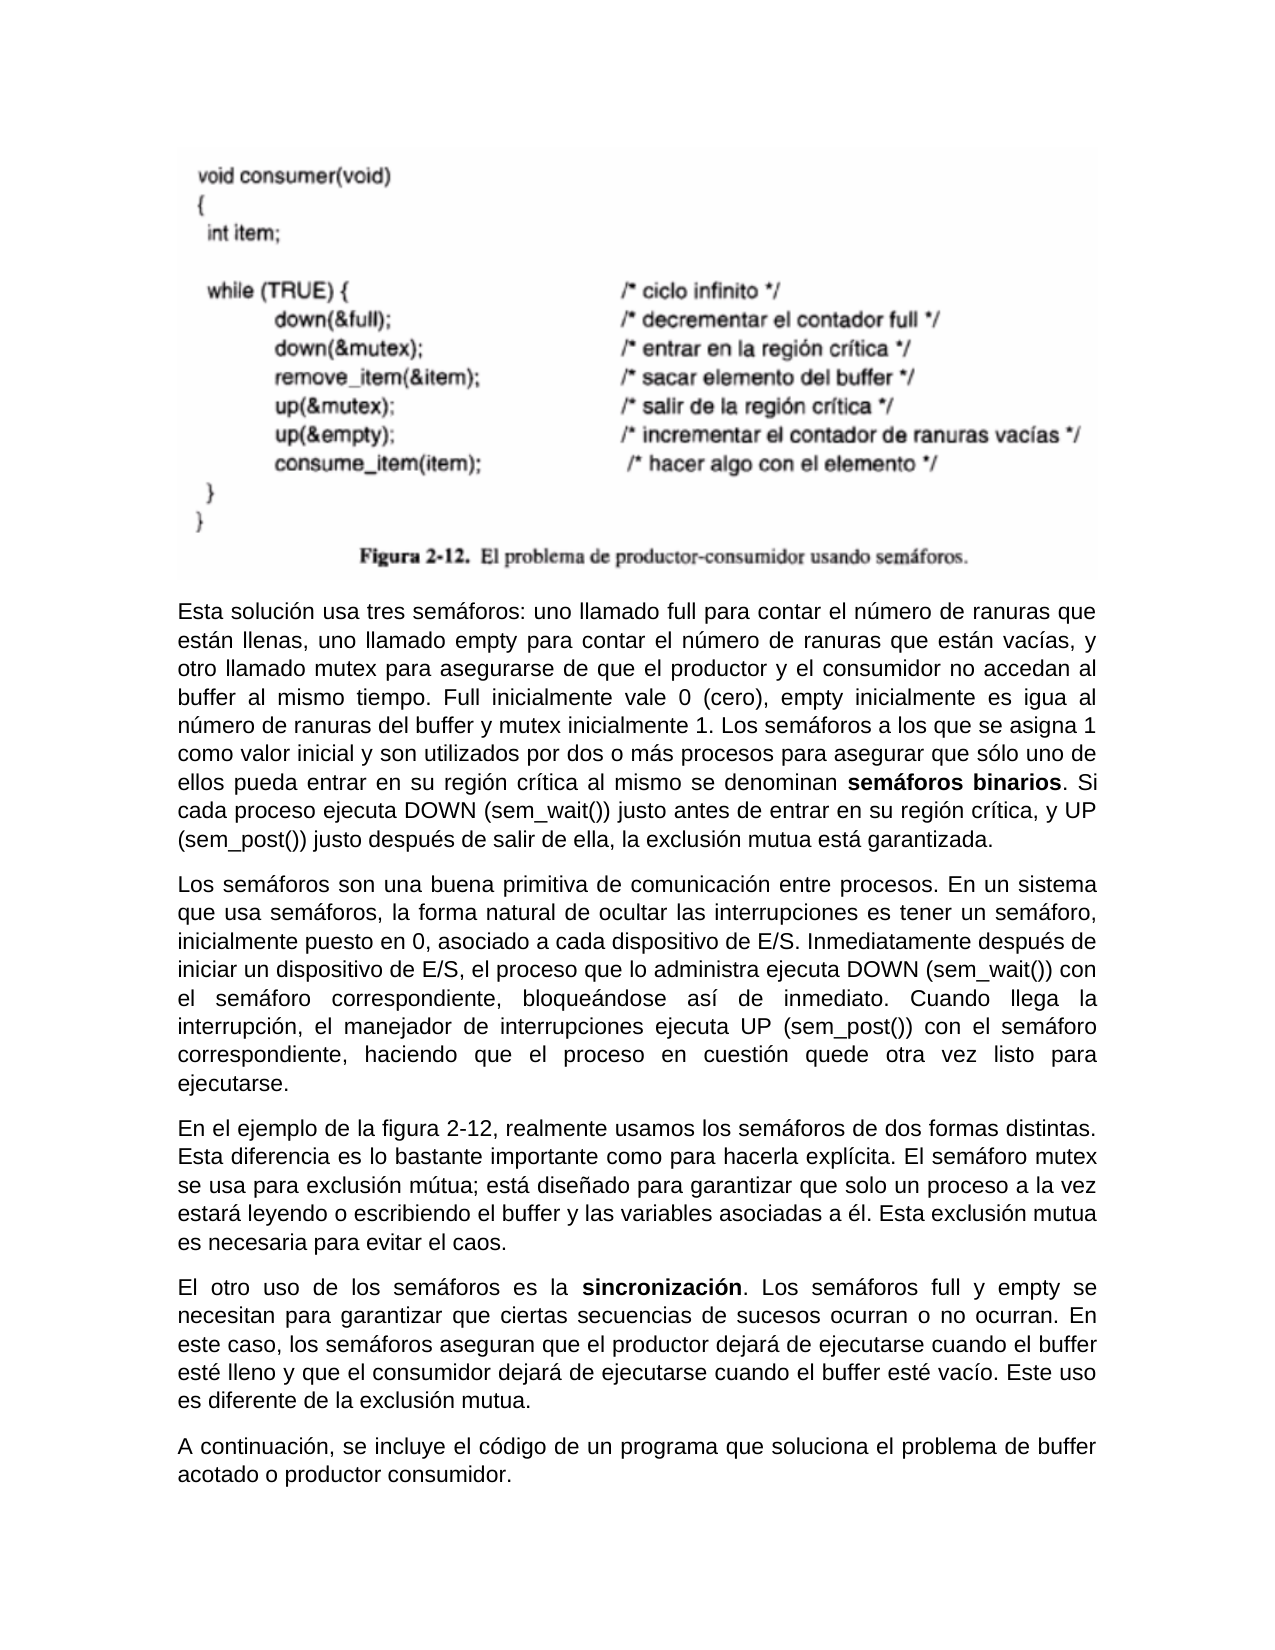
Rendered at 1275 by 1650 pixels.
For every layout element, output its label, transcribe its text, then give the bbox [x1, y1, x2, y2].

text El otro uso de los semáforos es la sincronización. Los semáforos full y empty se necesitan para garantizar que ciertas secuencias de sucesos ocurran o no ocurran. En este caso, los semáforos aseguran que el productor dejará de ejecutarse cuando el buffer esté lleno y que el consumidor dejará de ejecutarse cuando el buffer esté vacío. Este uso es diferente de la exclusión mutua. [177, 1274, 1098, 1414]
text A continuación, se incluye el código de un programa que soluciona el problema de buffer acotado o productor consumidor. [177, 1433, 1098, 1487]
text Los semáforos son una buena primitiva de comunicación entre procesos. En un sistema que usa semáforos, la forma natural de ocultar las interrupciones es tener un semáforo, inicialmente puesto en 0, asociado a cada dispositivo de E/S. Inmediatamente después de iniciar un dispositivo de E/S, el proceso que lo administra ejecuta DOWN (sem_wait()) con el semáforo correspondiente, bloqueándose así de inmediato. Cuando llega la interrupción, el manejador de interrupciones ejecuta UP (sem_post()) con el semáforo correspondiente, haciendo que el proceso en cuestión quede otra vez listo para ejecutarse. [177, 871, 1098, 1096]
text En el ejemplo de la figura 2-12, realmente usamos los semáforos de dos formas distintas. Esta diferencia es lo bastante importante como para hacerla explícita. El semáforo mutex se usa para exclusión mútua; está diseñado para garantizar que solo un proceso a la vez estará leyendo o escribiendo el buffer y las variables asociadas a él. Esta exclusión mutua es necesaria para evitar el caos. [177, 1115, 1098, 1255]
text Esta solución usa tres semáforos: uno llamado full para contar el número de ranuras que están llenas, uno llamado empty para contar el número de ranuras que están vacías, y otro llamado mutex para asegurarse de que el productor y el consumidor no accedan al buffer al mismo tiempo. Full inicialmente vale 0 (cero), empty inicialmente es igua al número de ranuras del buffer y mutex inicialmente 1. Los semáforos a los que se asigna 1 como valor inicial y son utilizados por dos o más procesos para asegurar que sólo uno de ellos pueda entrar en su región crítica al mismo se denominan semáforos binarios. Si cada proceso ejecuta DOWN (sem_wait()) justo antes de entrar en su región crítica, y UP (sem_post()) justo después de salir de ella, la exclusión mutua está garantizada. [177, 598, 1098, 852]
picture [177, 147, 1098, 580]
